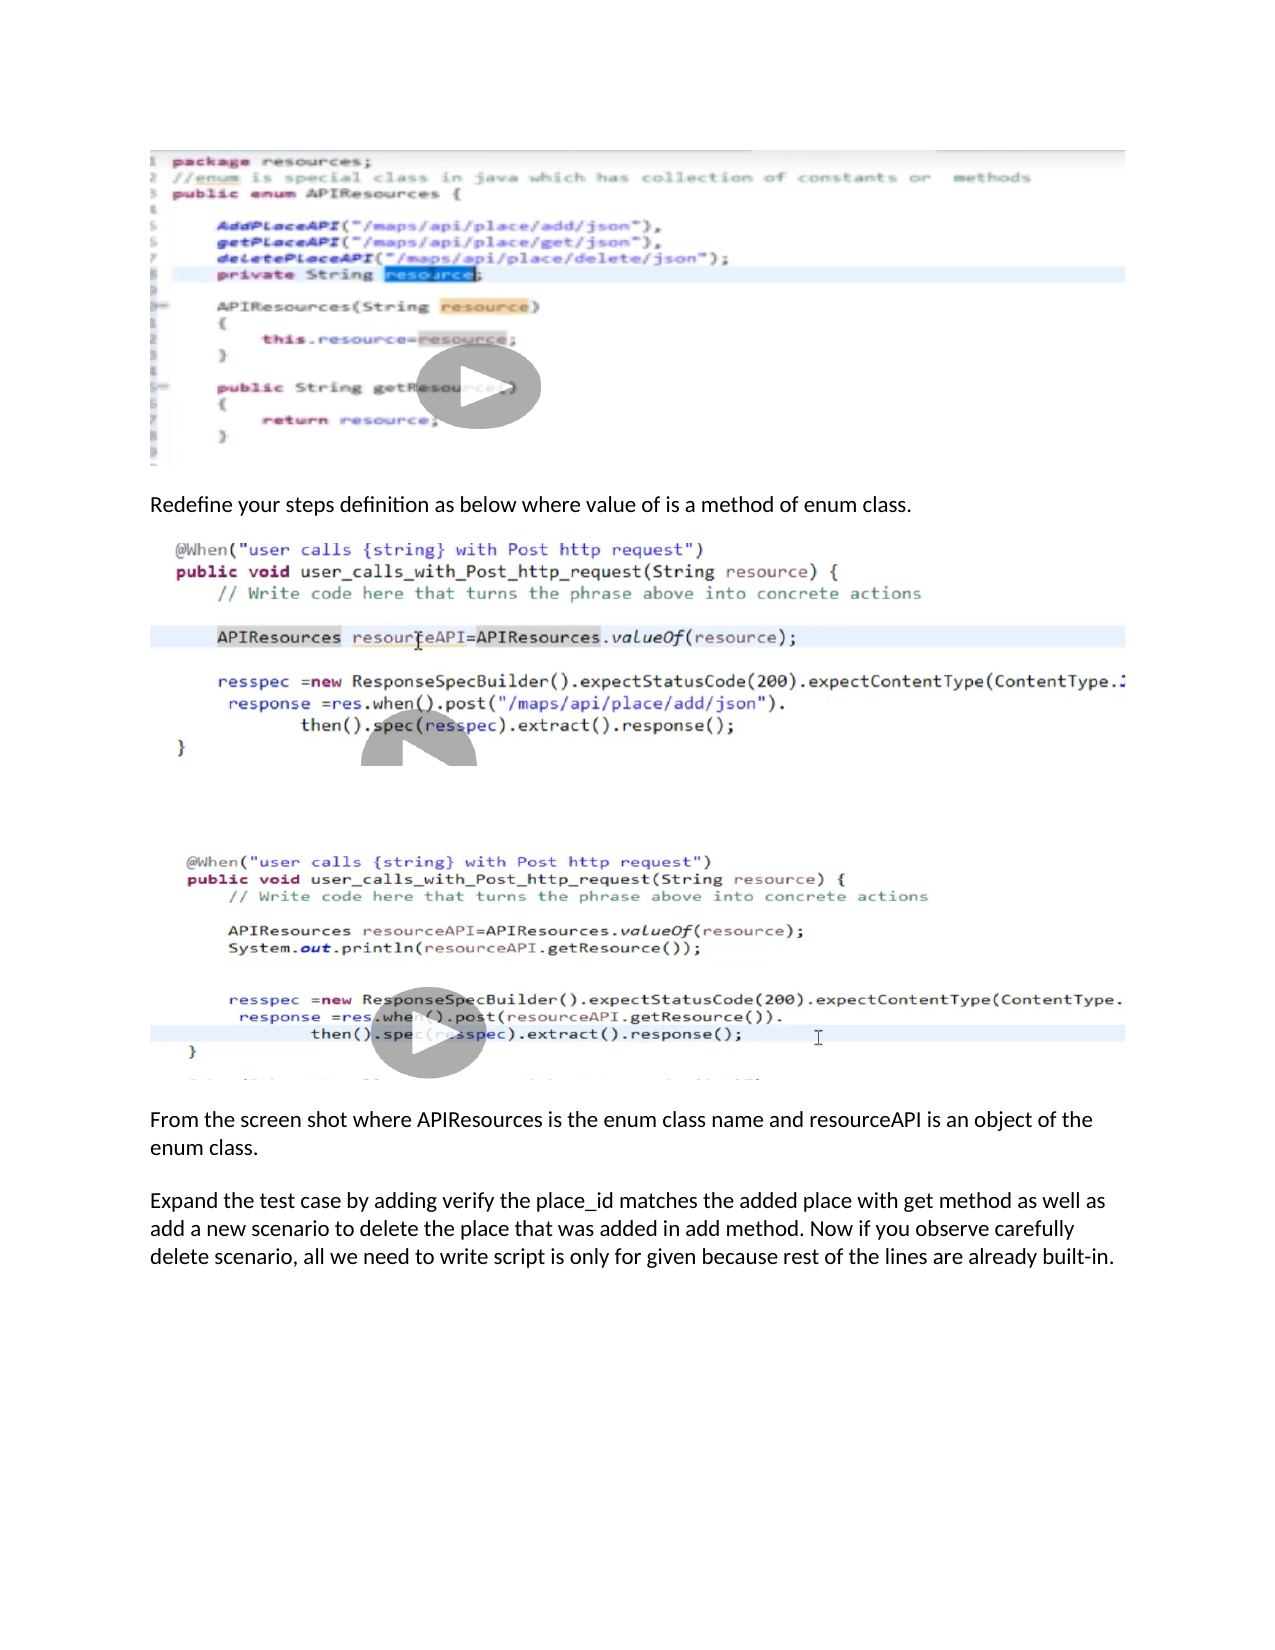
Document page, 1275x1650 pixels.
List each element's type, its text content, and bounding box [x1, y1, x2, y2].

picture [150, 543, 1125, 766]
text From the screen shot where APIResources is the enum class name and resourceAPI is an object of the enum class. [150, 1105, 1125, 1161]
text Expand the test case by adding verify the place_id matches the added place with get method as well as add a new scenario to delete the place that was added in add method. Now if you observe carefully delete scenario, all we need to write script is only for given because rest of the lines are already built-in. [150, 1186, 1125, 1270]
picture [150, 843, 1125, 1080]
picture [150, 150, 1125, 466]
text Redefine your steps definition as below where value of is a method of enum class. [150, 491, 1125, 519]
